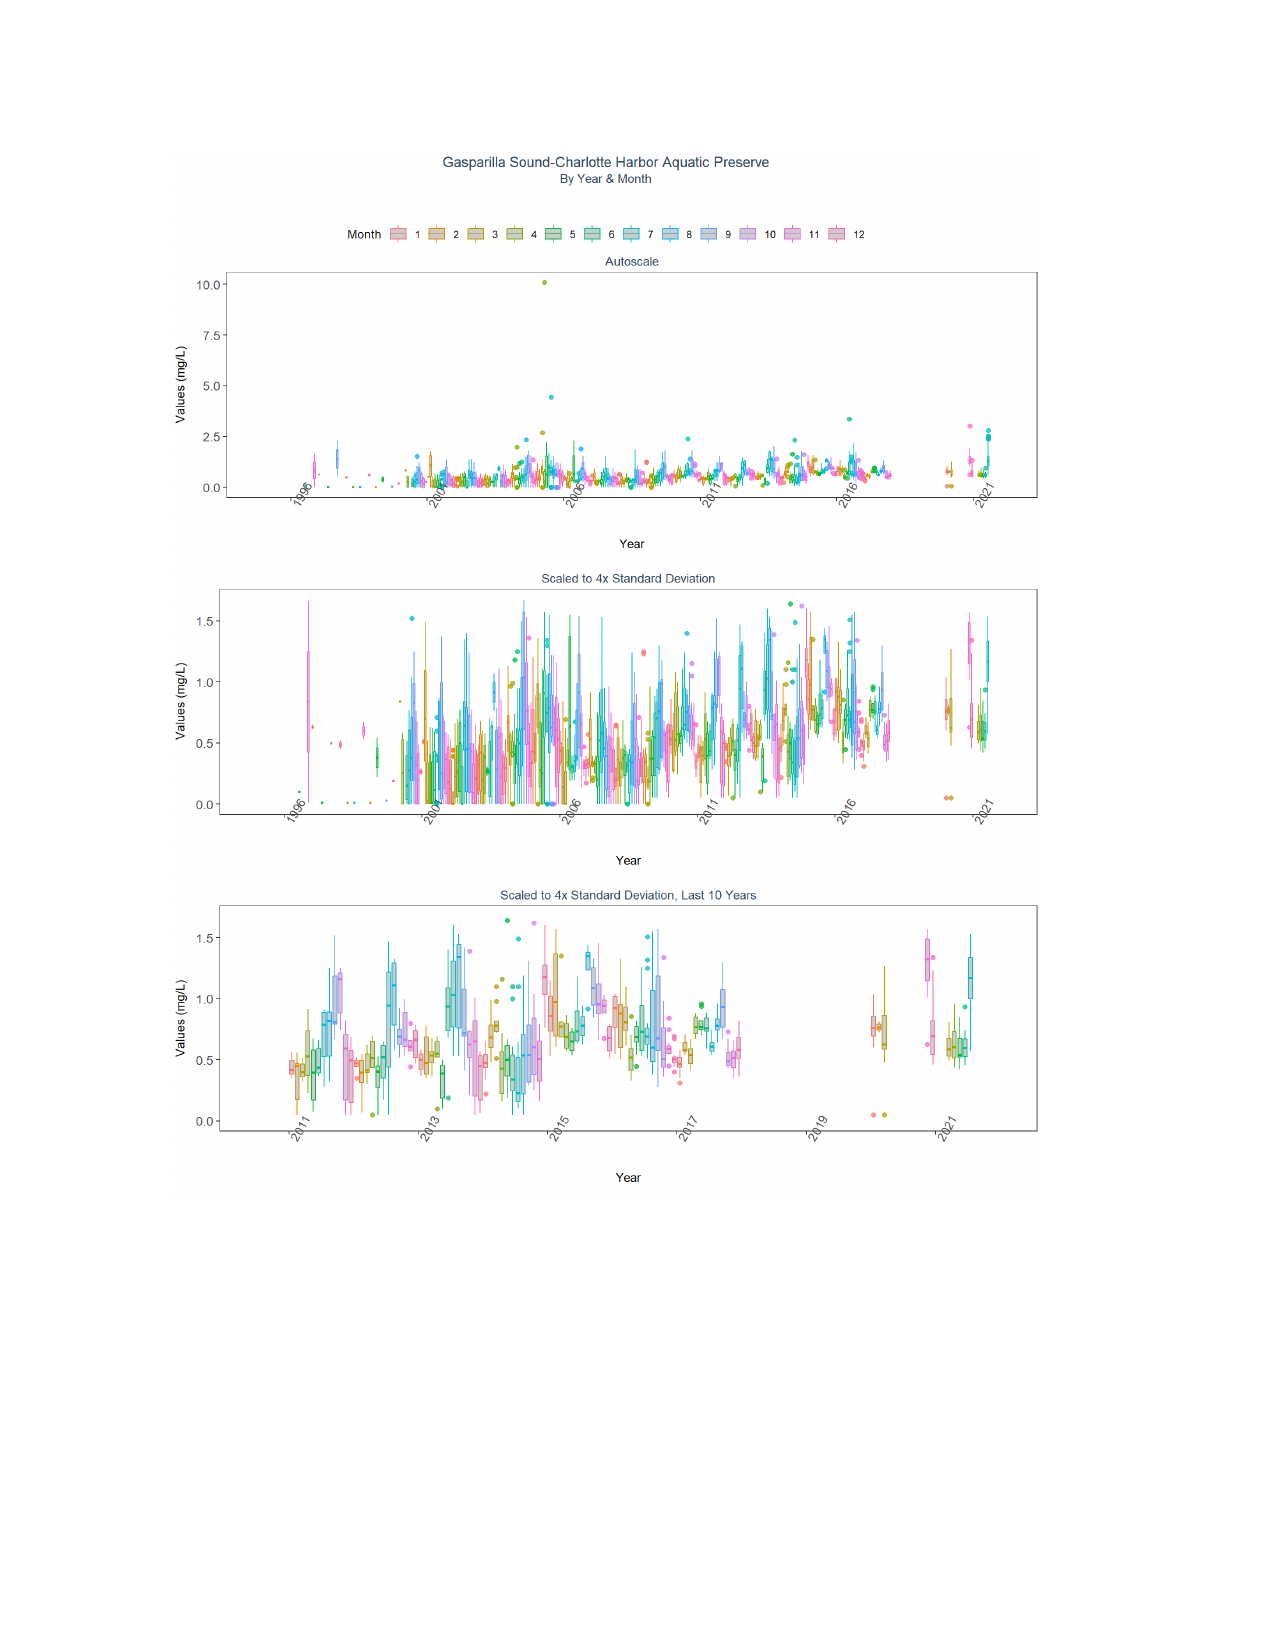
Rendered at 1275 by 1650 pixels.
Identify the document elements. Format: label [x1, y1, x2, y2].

picture [168, 150, 1044, 1200]
